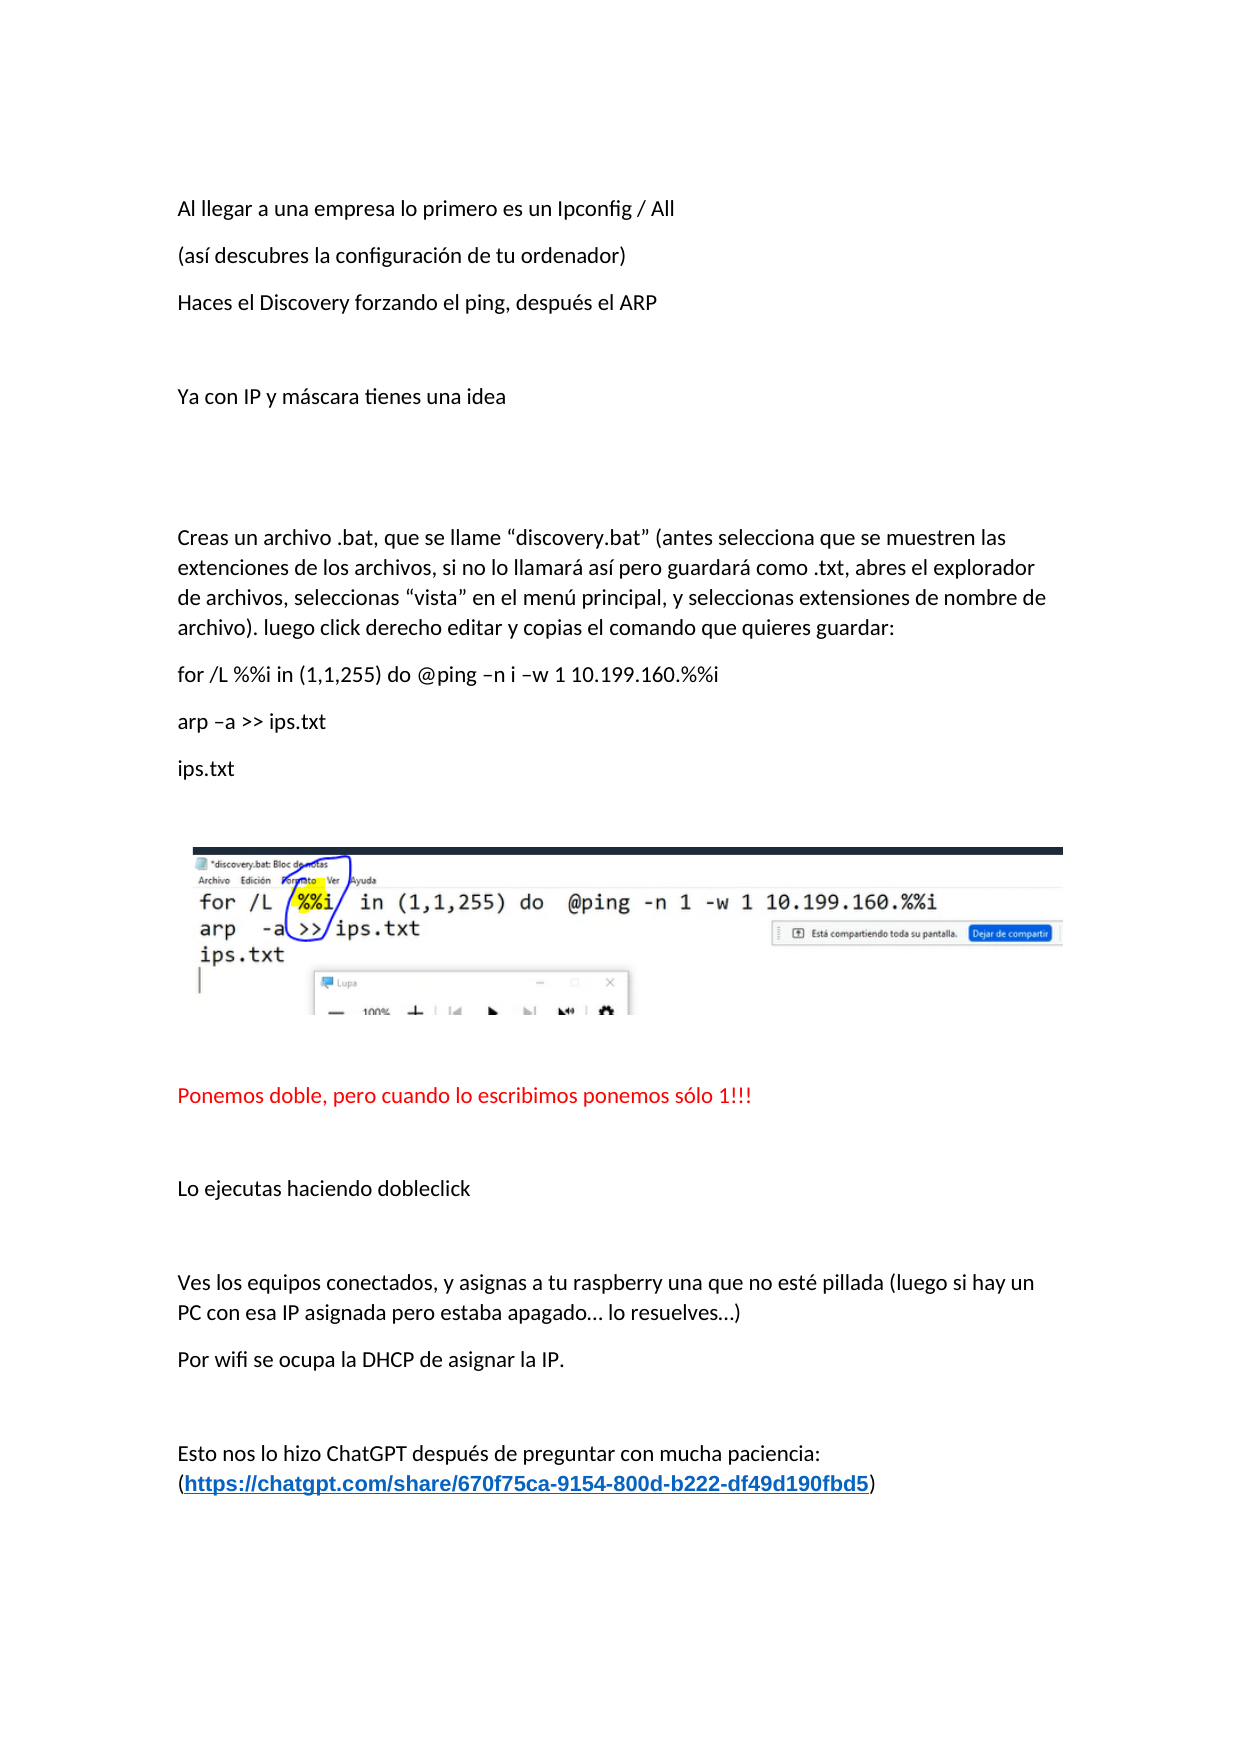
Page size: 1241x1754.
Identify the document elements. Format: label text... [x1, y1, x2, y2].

text for /L %%i in (1,1,255) do @ping –n i –w 1 10.199.160.%%i [177, 660, 1063, 688]
text Ves los equipos conectados, y asignas a tu raspberry una que no esté pillada (luego si hay un PC con esa IP asignada pero estaba apagado… lo resuelves…) [177, 1268, 1063, 1326]
text Ya con IP y máscara tienes una idea [177, 382, 1063, 410]
text ips.txt [177, 754, 1063, 782]
text arp –a >> ips.txt [177, 707, 1063, 735]
text Esto nos lo hizo ChatGPT después de preguntar con mucha paciencia: (https://chatgpt.com/share/670f75ca-9154-800d-b222-df49d190fbd5) [177, 1439, 1063, 1497]
picture [177, 847, 1063, 1015]
text Haces el Discovery forzando el ping, después el ARP [177, 288, 1063, 316]
text Al llegar a una empresa lo primero es un Ipconfig / All [177, 194, 1063, 222]
text Creas un archivo .bat, que se llame “discovery.bat” (antes selecciona que se muestren las extenciones de los archivos, si no lo llamará así pero guardará como .txt, abres el explorador de archivos, seleccionas “vista” en el menú principal, y seleccionas extensiones de nombre de archivo). luego click derecho editar y copias el comando que quieres guardar: [177, 523, 1063, 641]
text Lo ejecutas haciendo dobleclick [177, 1174, 1063, 1202]
text Ponemos doble, pero cuando lo escribimos ponemos sólo 1!!! [177, 1081, 1063, 1109]
text (así descubres la configuración de tu ordenador) [177, 241, 1063, 269]
text Por wifi se ocupa la DHCP de asignar la IP. [177, 1345, 1063, 1373]
